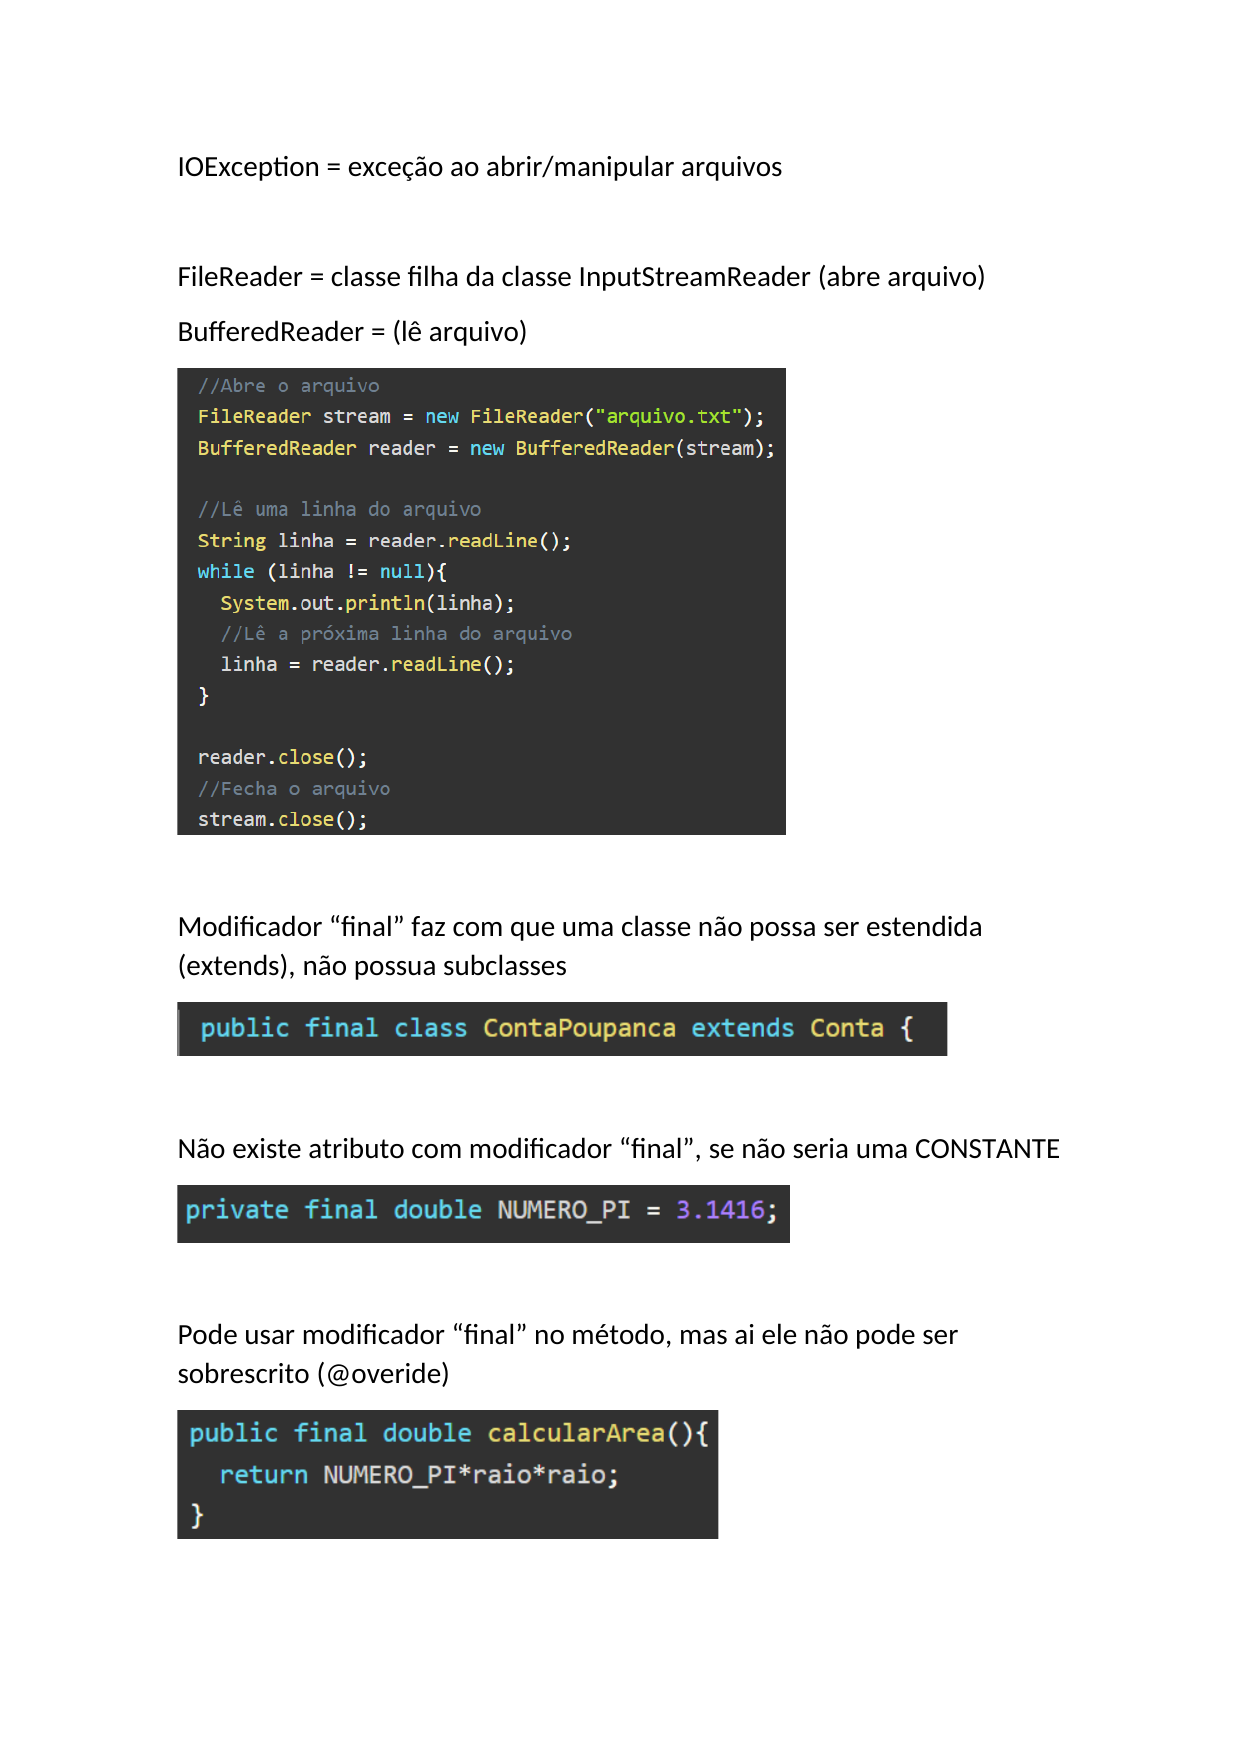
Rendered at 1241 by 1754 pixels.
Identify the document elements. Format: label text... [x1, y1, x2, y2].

text BufferedReader = (lê arquivo) [177, 313, 1063, 348]
text IOException = exceção ao abrir/manipular arquivos [177, 148, 1063, 183]
text Modificador “final” faz com que uma classe não possa ser estendida (extends), não possua subclasses [177, 908, 1063, 983]
text Não existe atributo com modificador “final”, se não seria uma CONSTANTE [177, 1130, 1063, 1165]
text Pode usar modificador “final” no método, mas ai ele não pode ser sobrescrito (@overide) [177, 1316, 1063, 1390]
picture [177, 1410, 719, 1539]
text FileReader = classe filha da classe InputStreamReader (abre arquivo) [177, 258, 1063, 293]
picture [177, 1002, 948, 1056]
picture [177, 1185, 790, 1243]
picture [177, 368, 786, 835]
